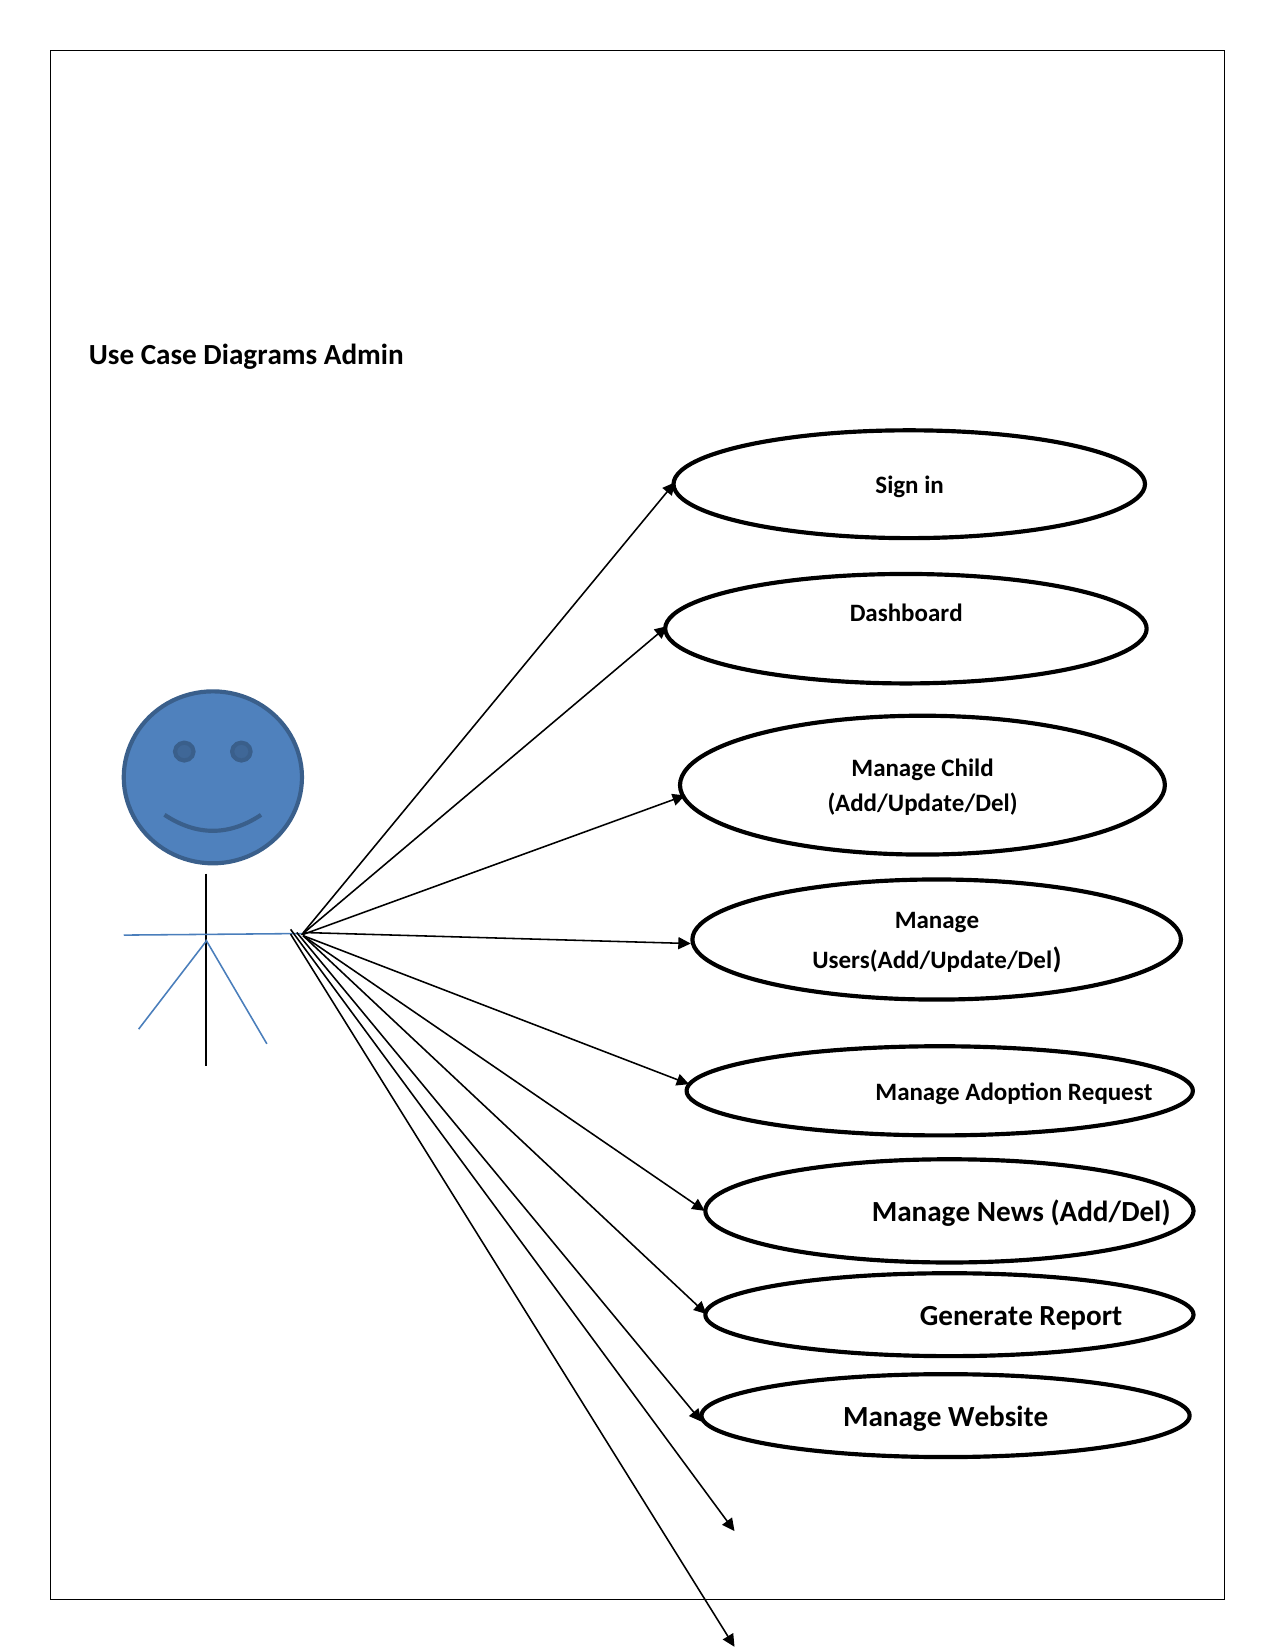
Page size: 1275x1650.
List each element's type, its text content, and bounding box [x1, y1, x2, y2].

subtitle Use Case Diagrams Admin [89, 336, 1196, 371]
